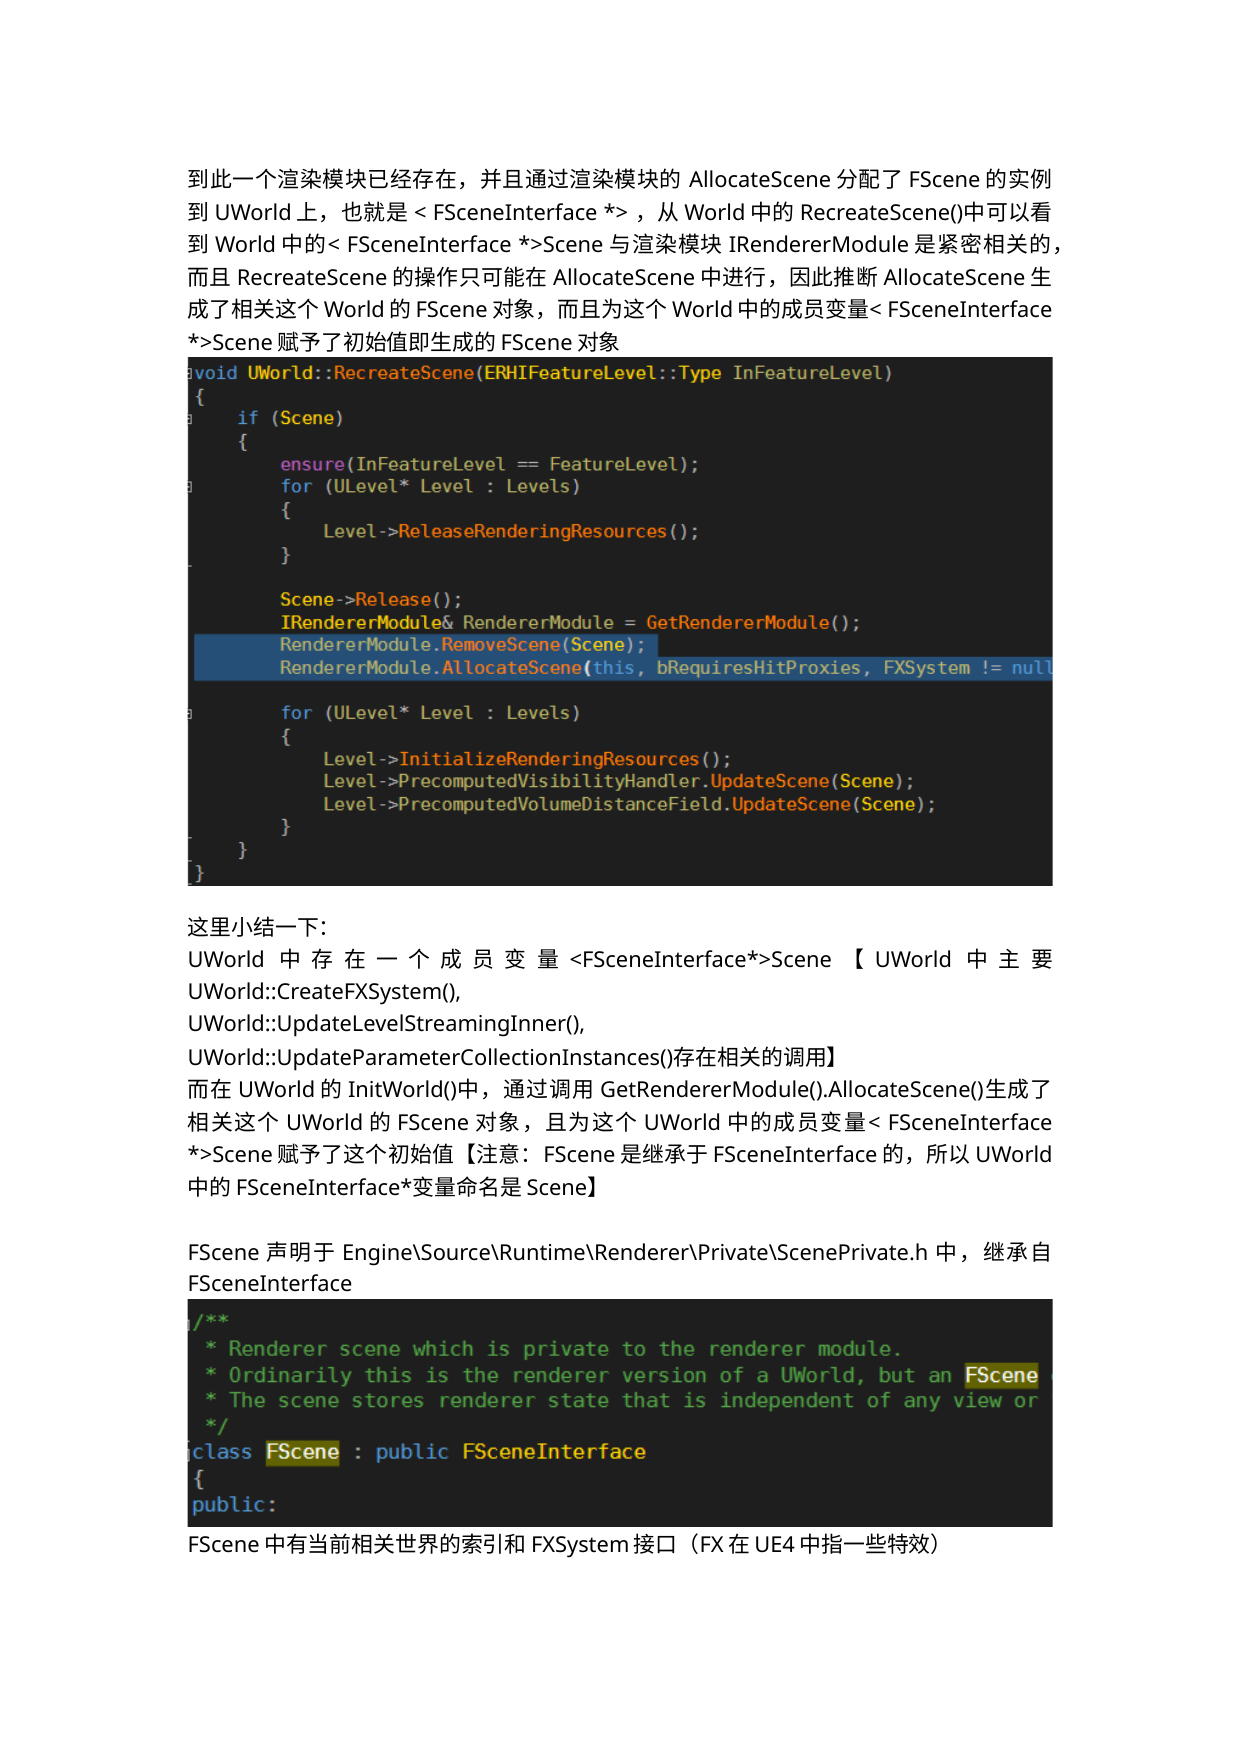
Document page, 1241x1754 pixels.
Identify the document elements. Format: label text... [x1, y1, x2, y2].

picture [187, 357, 1053, 886]
text 这里小结一下： [187, 909, 1053, 942]
text FScene声明于Engine\Source\Runtime\Renderer\Private\ScenePrivate.h中，继承自FSceneInterface [187, 1234, 1053, 1299]
picture [187, 1299, 1053, 1527]
text FScene中有当前相关世界的索引和FXSystem接口（FX在UE4中指一些特效） [187, 1527, 1053, 1559]
text UWorld中存在一个成员变量<FSceneInterface*>Scene【UWorld中主要UWorld::CreateFXSystem(), [187, 942, 1053, 1007]
text 而在UWorld的InitWorld()中，通过调用GetRendererModule().AllocateScene()生成了相关这个UWorld的FScene对象，且为这个UWorld中的成员变量< FSceneInterface *>Scene赋予了这个初始值【注意：FScene是继承于FSceneInterface的，所以UWorld中的FSceneInterface*变量命名是Scene】 [187, 1072, 1053, 1202]
text UWorld::UpdateParameterCollectionInstances()存在相关的调用】 [187, 1039, 1053, 1072]
text UWorld::UpdateLevelStreamingInner(), [187, 1007, 1053, 1039]
text 到此一个渲染模块已经存在，并且通过渲染模块的AllocateScene分配了FScene的实例到UWorld上，也就是 < FSceneInterface *> ，从World中的RecreateScene()中可以看到World中的< FSceneInterface *>Scene与渲染模块IRendererModule是紧密相关的，而且RecreateScene的操作只可能在AllocateScene中进行，因此推断AllocateScene生成了相关这个World的FScene对象，而且为这个World中的成员变量< FSceneInterface *>Scene赋予了初始值即生成的FScene对象 [187, 162, 1053, 357]
